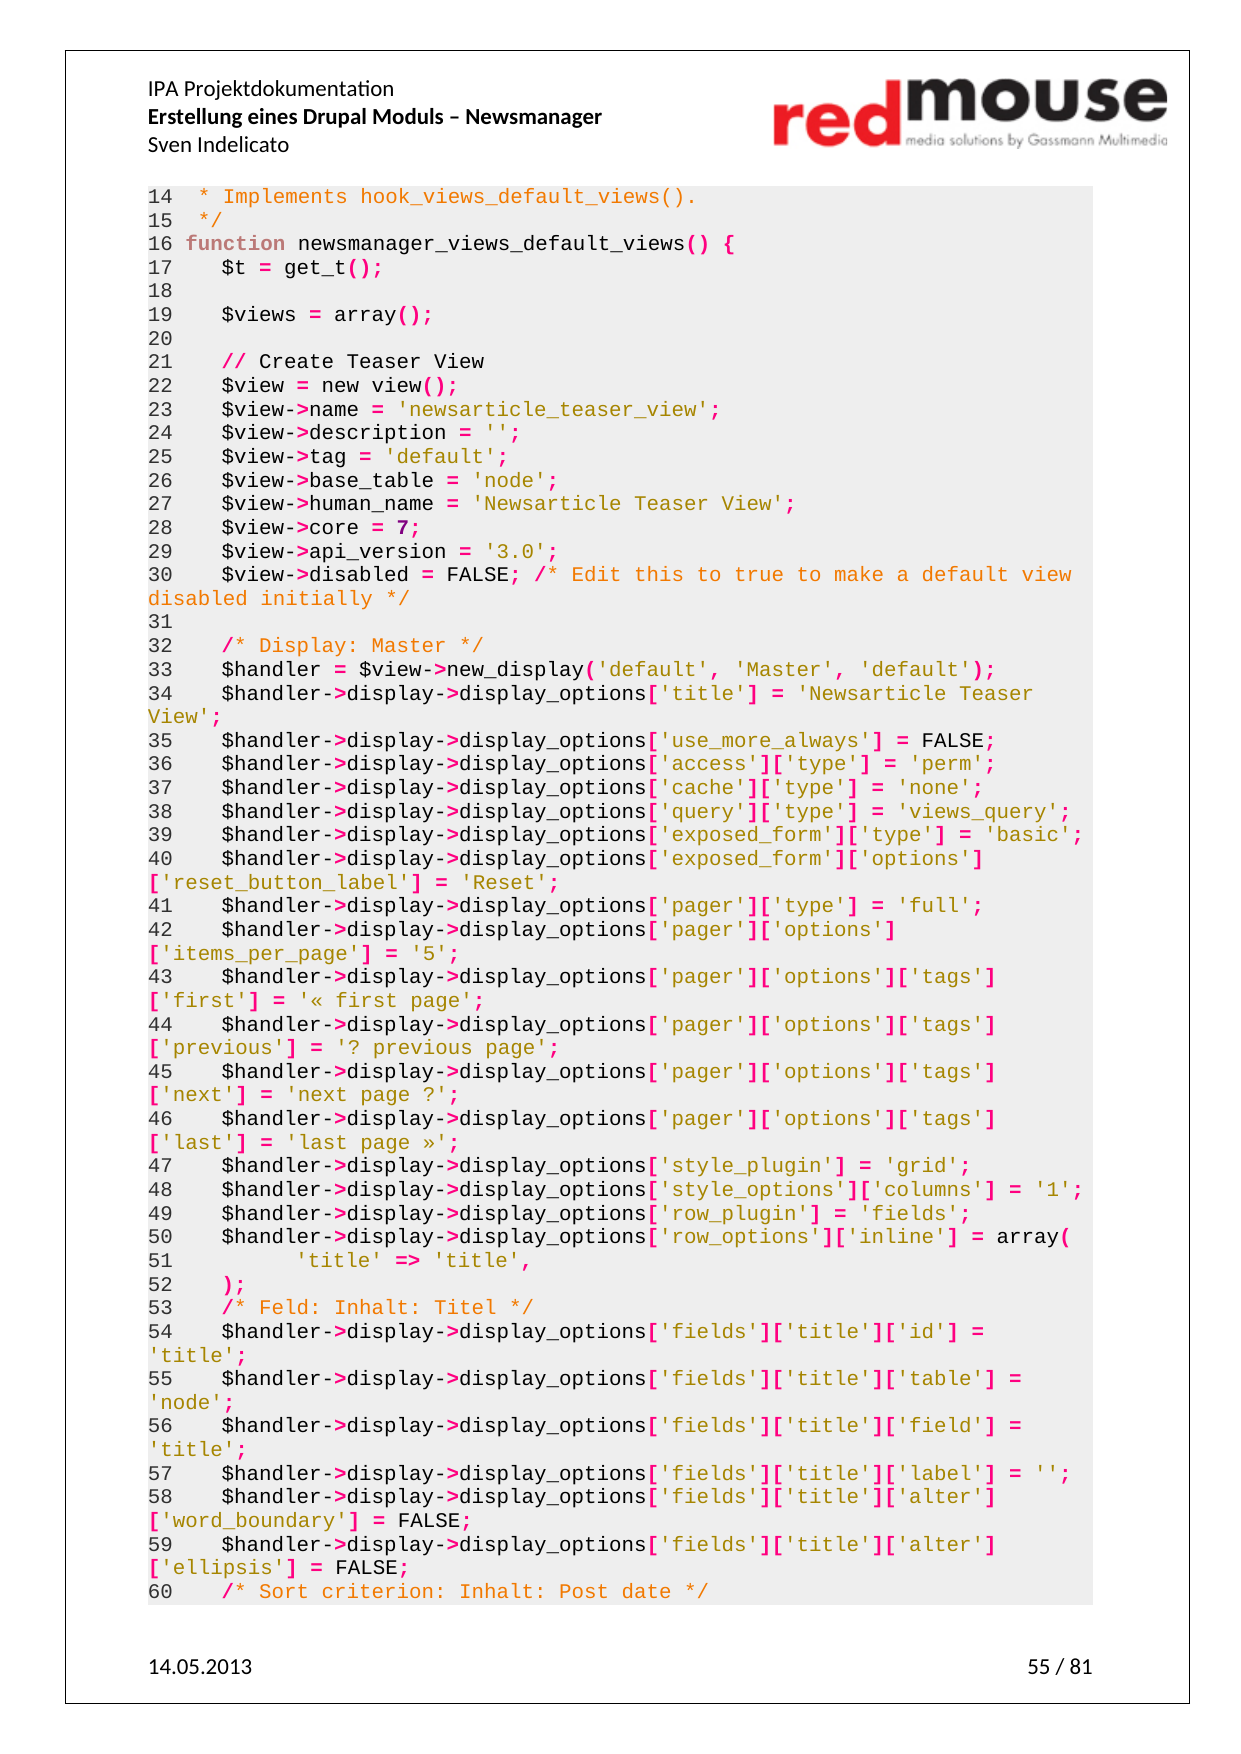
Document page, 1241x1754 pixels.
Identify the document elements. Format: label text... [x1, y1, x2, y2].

text 34 $handler->display->display_options['title'] = 'Newsarticle Teaser View'; [148, 682, 1093, 730]
text 15 */ [148, 209, 1093, 233]
text 14 * Implements hook_views_default_views(). [148, 186, 1093, 209]
text 45 $handler->display->display_options['pager']['options']['tags']['next'] = 'next page ?'; [148, 1061, 1093, 1108]
text 58 $handler->display->display_options['fields']['title']['alter']['word_boundary'] = FALSE; [148, 1486, 1093, 1534]
text 22 $view = new view(); [148, 375, 1093, 399]
text 26 $view->base_table = 'node'; [148, 470, 1093, 493]
text 21 // Create Teaser View [148, 351, 1093, 375]
text 29 $view->api_version = '3.0'; [148, 541, 1093, 564]
text 18 [148, 281, 1093, 304]
text 49 $handler->display->display_options['row_plugin'] = 'fields'; [148, 1203, 1093, 1226]
picture [773, 78, 1168, 149]
text 60 /* Sort criterion: Inhalt: Post date */ [148, 1581, 1093, 1605]
text 51 'title' => 'title', [148, 1250, 1093, 1274]
text 38 $handler->display->display_options['query']['type'] = 'views_query'; [148, 801, 1093, 824]
text 16 function newsmanager_views_default_views() { [148, 233, 1093, 257]
text 41 $handler->display->display_options['pager']['type'] = 'full'; [148, 895, 1093, 919]
text 37 $handler->display->display_options['cache']['type'] = 'none'; [148, 777, 1093, 801]
text 53 /* Feld: Inhalt: Titel */ [148, 1297, 1093, 1321]
text 31 [148, 612, 1093, 635]
text 44 $handler->display->display_options['pager']['options']['tags']['previous'] = '? previous page'; [148, 1013, 1093, 1061]
text 52 ); [148, 1274, 1093, 1297]
text 43 $handler->display->display_options['pager']['options']['tags']['first'] = '« first page'; [148, 966, 1093, 1013]
text 24 $view->description = ''; [148, 422, 1093, 446]
text 20 [148, 328, 1093, 351]
text 59 $handler->display->display_options['fields']['title']['alter']['ellipsis'] = FALSE; [148, 1534, 1093, 1581]
text 50 $handler->display->display_options['row_options']['inline'] = array( [148, 1226, 1093, 1250]
text 27 $view->human_name = 'Newsarticle Teaser View'; [148, 493, 1093, 517]
text 54 $handler->display->display_options['fields']['title']['id'] = 'title'; [148, 1321, 1093, 1368]
text 36 $handler->display->display_options['access']['type'] = 'perm'; [148, 753, 1093, 777]
text 56 $handler->display->display_options['fields']['title']['field'] = 'title'; [148, 1416, 1093, 1463]
text 23 $view->name = 'newsarticle_teaser_view'; [148, 399, 1093, 422]
text 17 $t = get_t(); [148, 257, 1093, 281]
text 28 $view->core = 7; [148, 517, 1093, 541]
text 33 $handler = $view->new_display('default', 'Master', 'default'); [148, 659, 1093, 682]
text 19 $views = array(); [148, 304, 1093, 328]
text 32 /* Display: Master */ [148, 635, 1093, 659]
text 25 $view->tag = 'default'; [148, 446, 1093, 470]
text 47 $handler->display->display_options['style_plugin'] = 'grid'; [148, 1155, 1093, 1179]
text 30 $view->disabled = FALSE; /* Edit this to true to make a default view disabled initially */ [148, 564, 1093, 612]
text 35 $handler->display->display_options['use_more_always'] = FALSE; [148, 730, 1093, 753]
text 40 $handler->display->display_options['exposed_form']['options']['reset_button_label'] = 'Reset'; [148, 848, 1093, 895]
text 46 $handler->display->display_options['pager']['options']['tags']['last'] = 'last page »'; [148, 1108, 1093, 1155]
text 55 $handler->display->display_options['fields']['title']['table'] = 'node'; [148, 1368, 1093, 1416]
text 42 $handler->display->display_options['pager']['options']['items_per_page'] = '5'; [148, 919, 1093, 966]
text 57 $handler->display->display_options['fields']['title']['label'] = ''; [148, 1463, 1093, 1486]
text 39 $handler->display->display_options['exposed_form']['type'] = 'basic'; [148, 824, 1093, 848]
text 48 $handler->display->display_options['style_options']['columns'] = '1'; [148, 1179, 1093, 1203]
